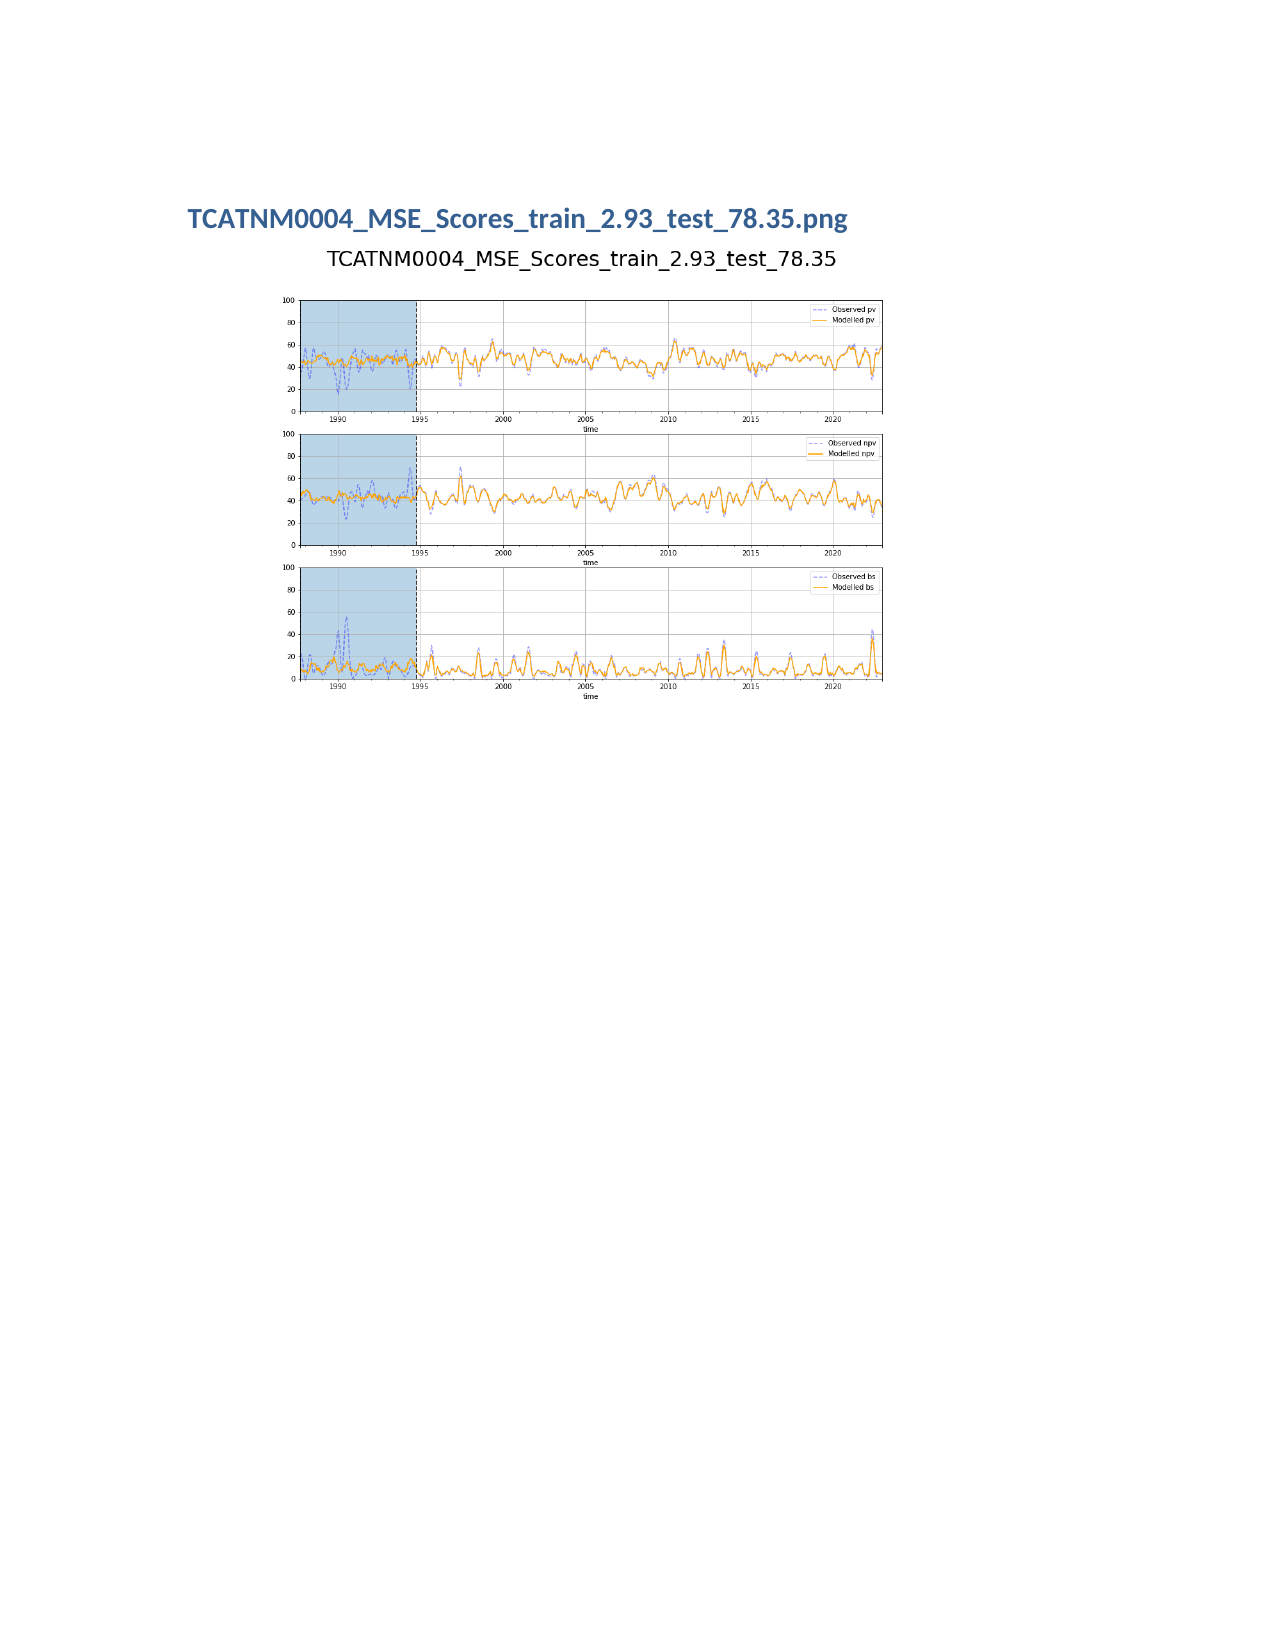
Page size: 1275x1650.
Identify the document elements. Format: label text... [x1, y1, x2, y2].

picture [206, 241, 957, 741]
subtitle TCATNM0004_MSE_Scores_train_2.93_test_78.35.png [187, 200, 1087, 236]
